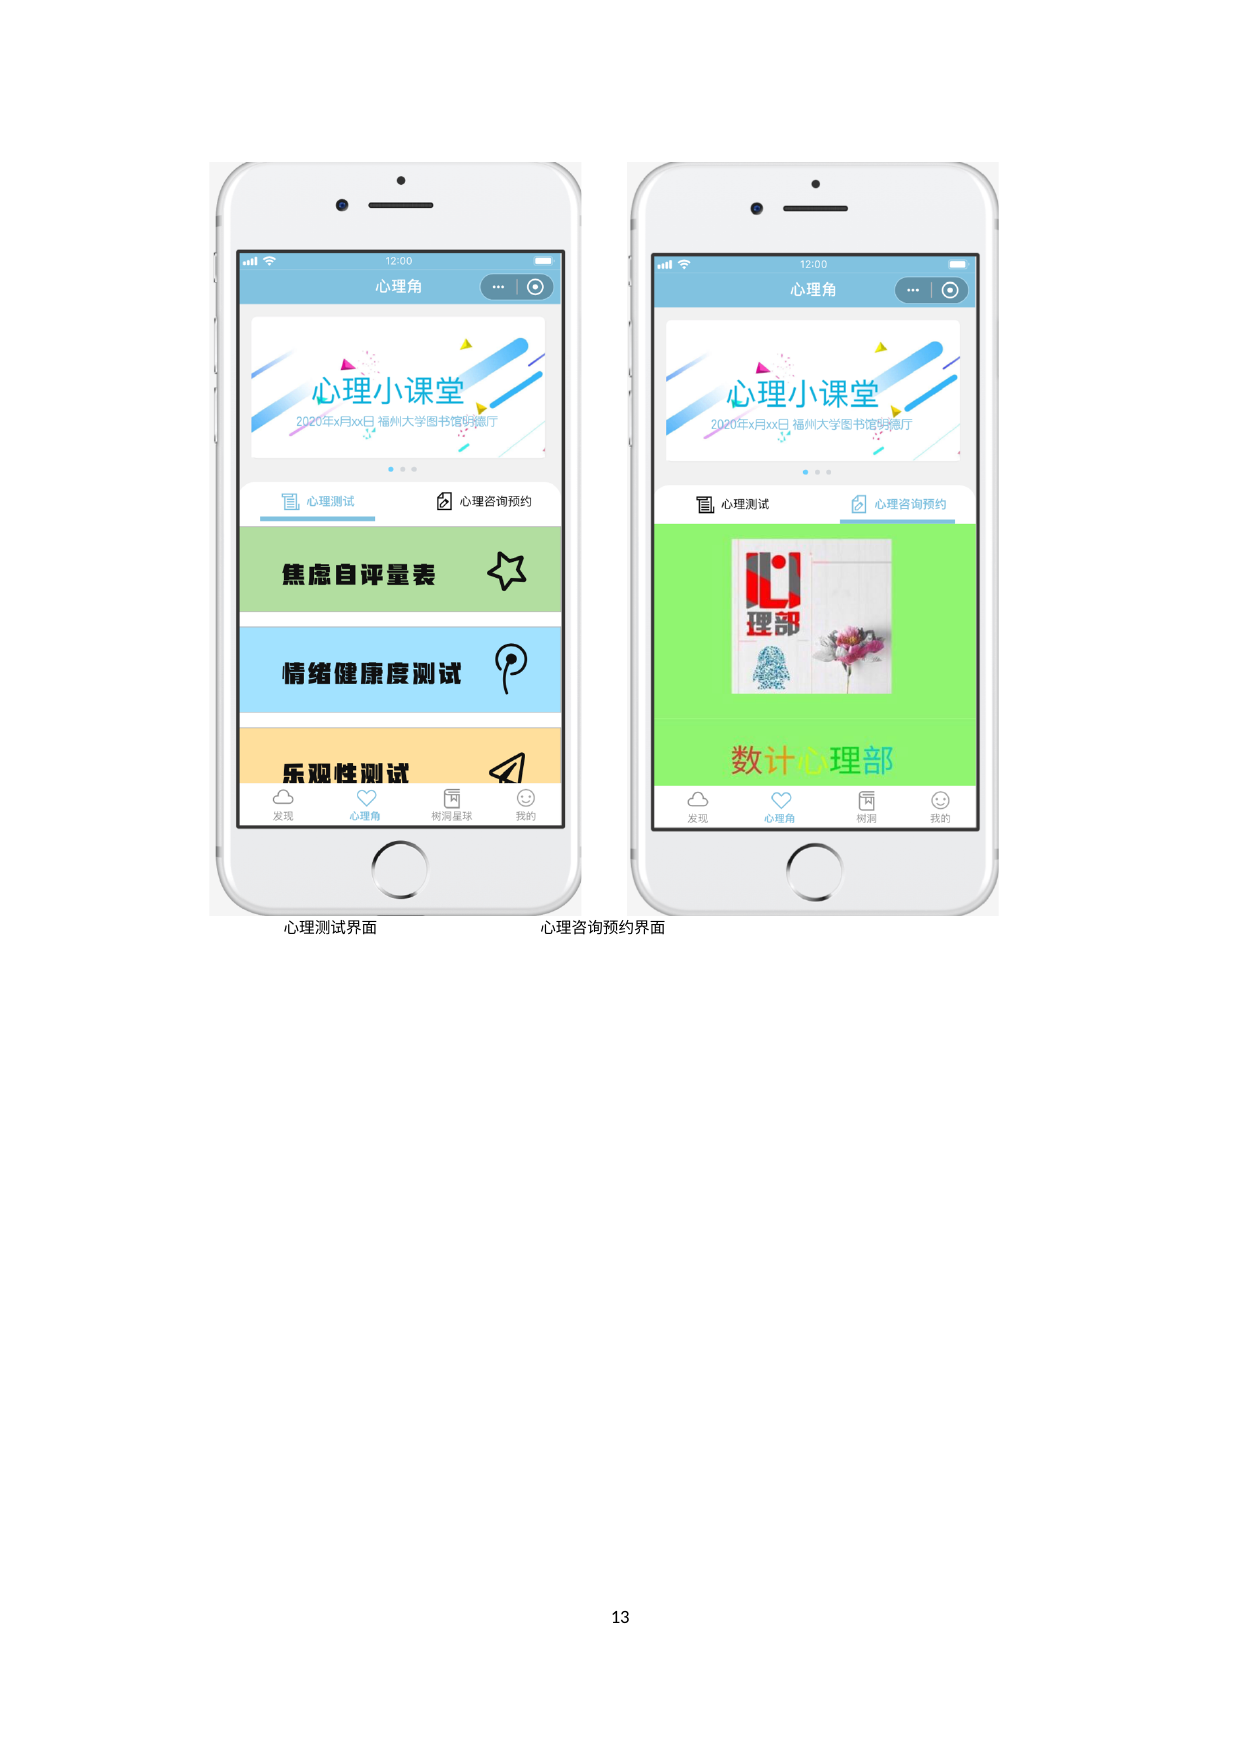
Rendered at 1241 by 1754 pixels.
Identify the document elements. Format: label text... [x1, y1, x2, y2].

picture [627, 162, 999, 916]
picture [209, 162, 582, 916]
text 心理测试界面 心理咨询预约界面 [187, 915, 1053, 938]
